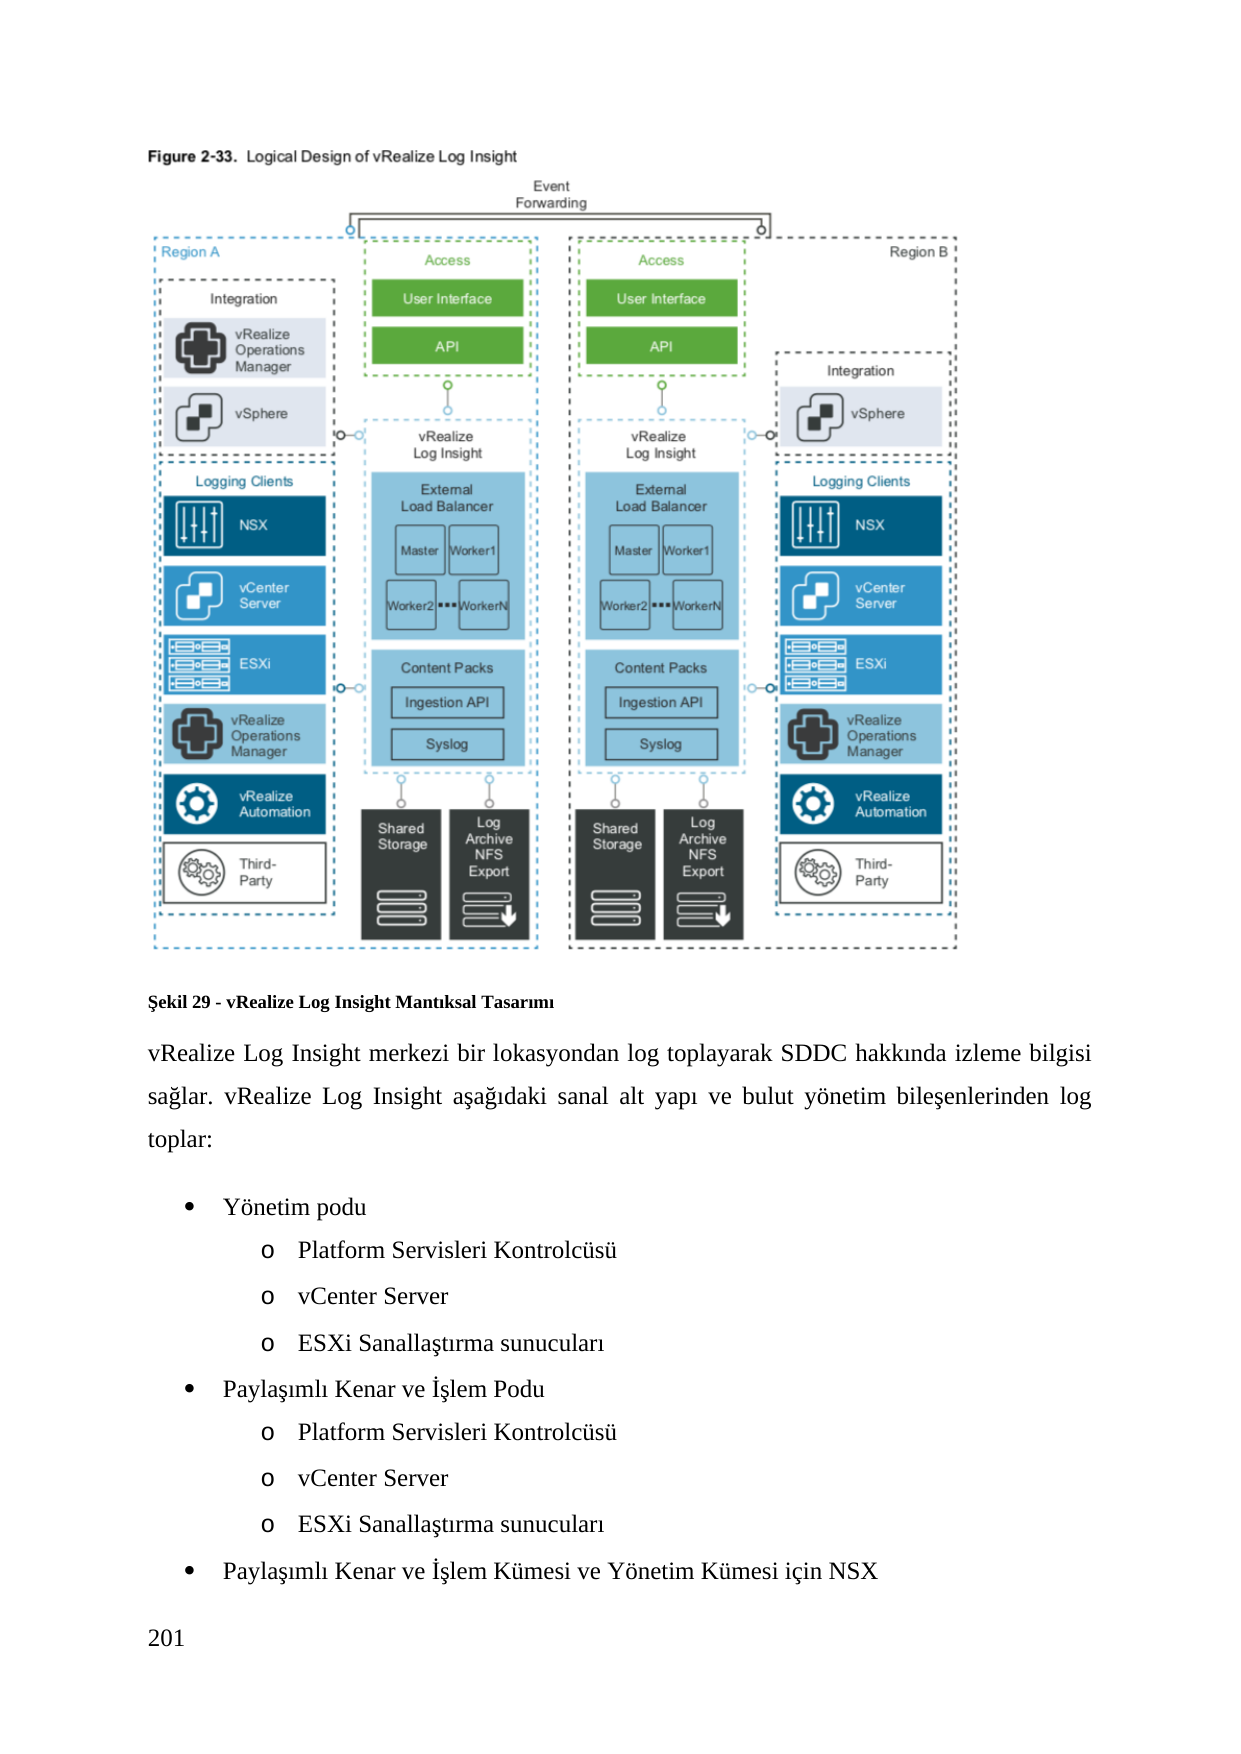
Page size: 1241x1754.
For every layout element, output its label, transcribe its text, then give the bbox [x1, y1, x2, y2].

text Şekil 29 - vRealize Log Insight Mantıksal Tasarımı [148, 991, 1093, 1013]
list Paylaşımlı Kenar ve İşlem Kümesi ve Yönetim Kümesi için NSX [185, 1556, 1093, 1584]
list Paylaşımlı Kenar ve İşlem Podu [185, 1374, 1093, 1403]
list vCenter Server [260, 1281, 1093, 1312]
list ESXi Sanallaştırma sunucuları [260, 1328, 1093, 1358]
list ESXi Sanallaştırma sunucuları [260, 1509, 1093, 1540]
list vCenter Server [260, 1463, 1093, 1494]
list Yönetim podu [185, 1192, 1093, 1221]
text vRealize Log Insight merkezi bir lokasyondan log toplayarak SDDC hakkında izleme bilgisi sağlar. vRealize Log Insight aşağıdaki sanal alt yapı ve bulut yönetim bileşenlerinden log toplar: [148, 1038, 1093, 1153]
list Platform Servisleri Kontrolcüsü [260, 1417, 1093, 1448]
list Platform Servisleri Kontrolcüsü [260, 1235, 1093, 1266]
picture [147, 147, 960, 952]
